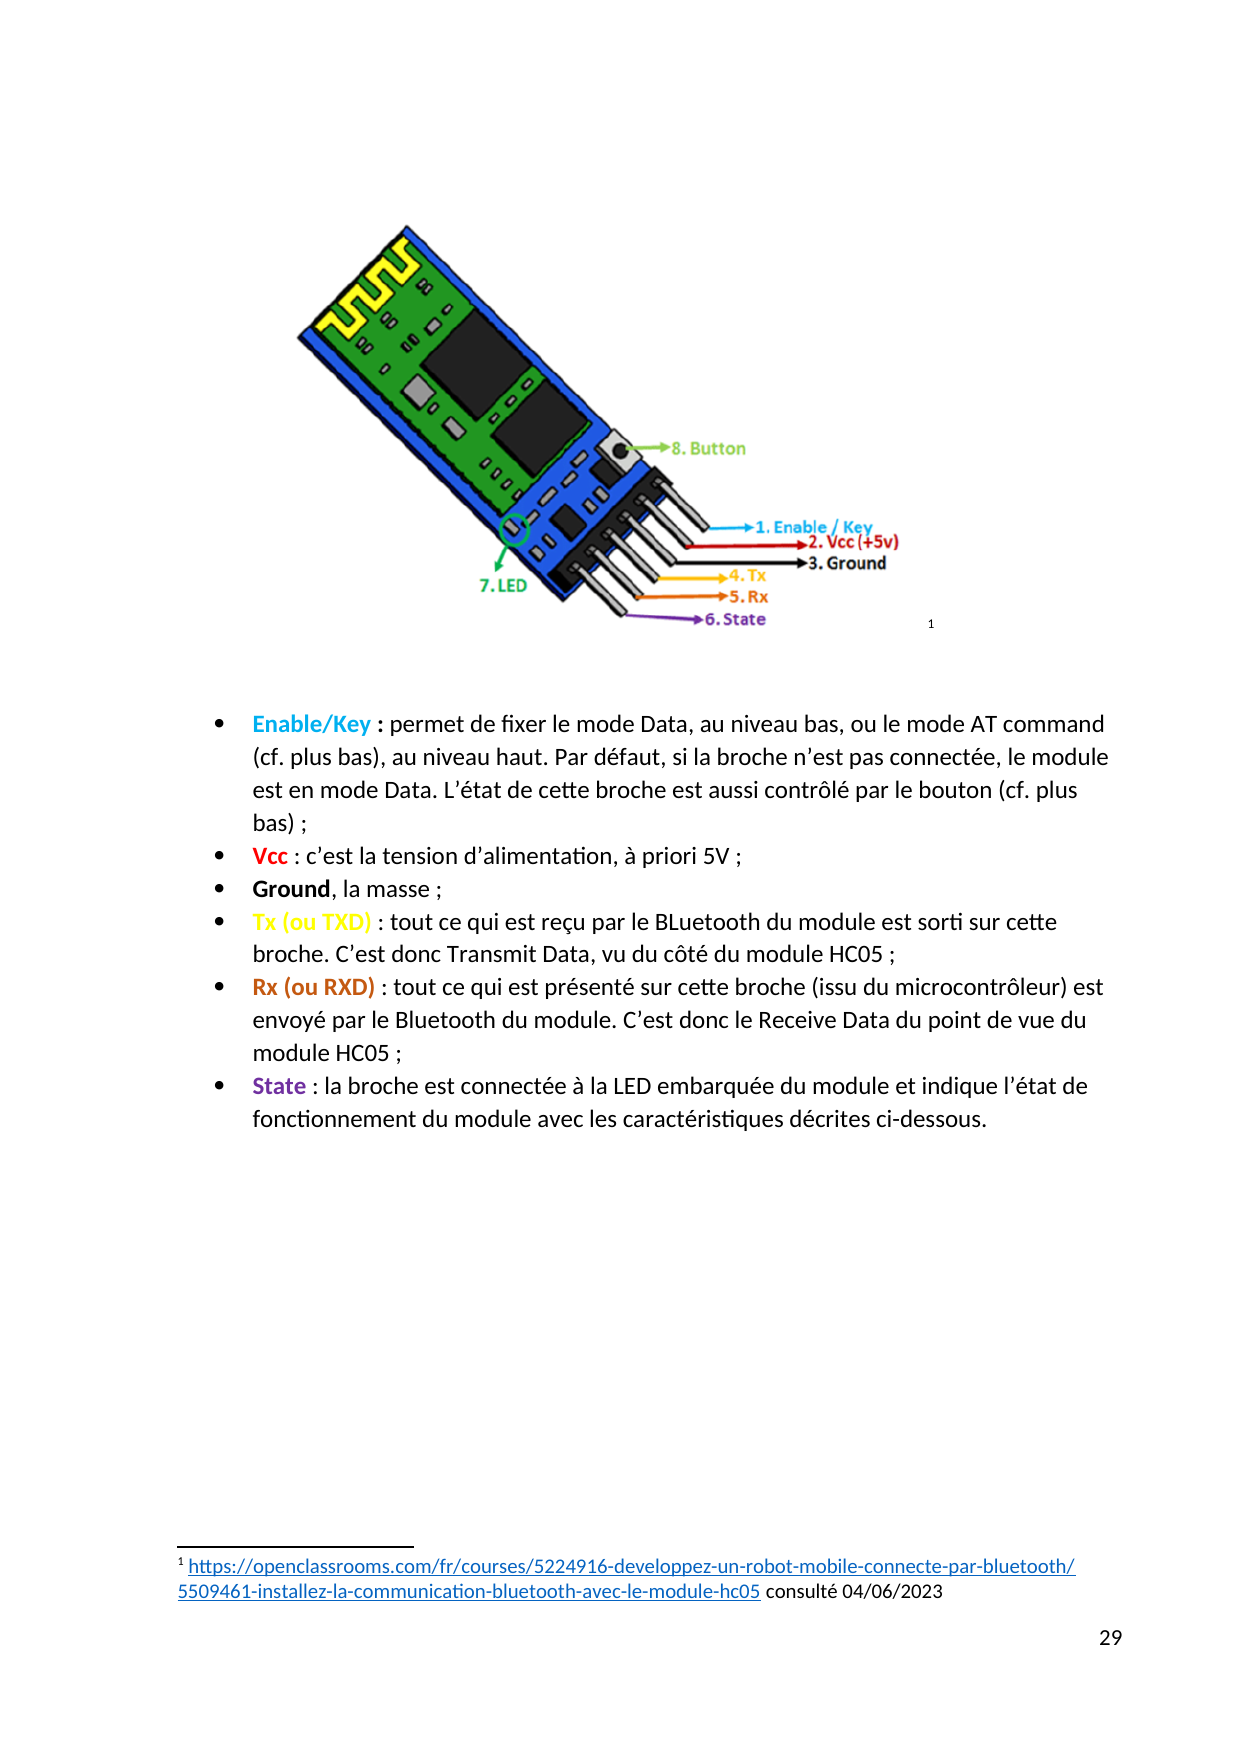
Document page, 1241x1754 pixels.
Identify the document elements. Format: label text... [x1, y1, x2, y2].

picture [177, 195, 928, 638]
list Rx (ou RXD) : tout ce qui est présenté sur cette broche (issu du microcontrôleur) est envoyé par le Bluetooth du module. C’est donc le Receive Data du point de vue du module HC05 ; [215, 972, 1122, 1068]
list State : la broche est connectée à la LED embarquée du module et indique l’état de fonctionnement du module avec les caractéristiques décrites ci-dessous. [215, 1070, 1122, 1134]
list Ground, la masse ; [215, 873, 1122, 903]
list Tx (ou TXD) : tout ce qui est reçu par le BLuetooth du module est sorti sur cette broche. C’est donc Transmit Data, vu du côté du module HC05 ; [215, 906, 1122, 969]
list Vcc : c’est la tension d’alimentation, à priori 5V ; [215, 840, 1122, 870]
list Enable/Key : permet de fixer le mode Data, au niveau bas, ou le mode AT command (cf. plus bas), au niveau haut. Par défaut, si la broche n’est pas connectée, le module est en mode Data. L’état de cette broche est aussi contrôlé par le bouton (cf. plus bas) ; [215, 708, 1122, 837]
